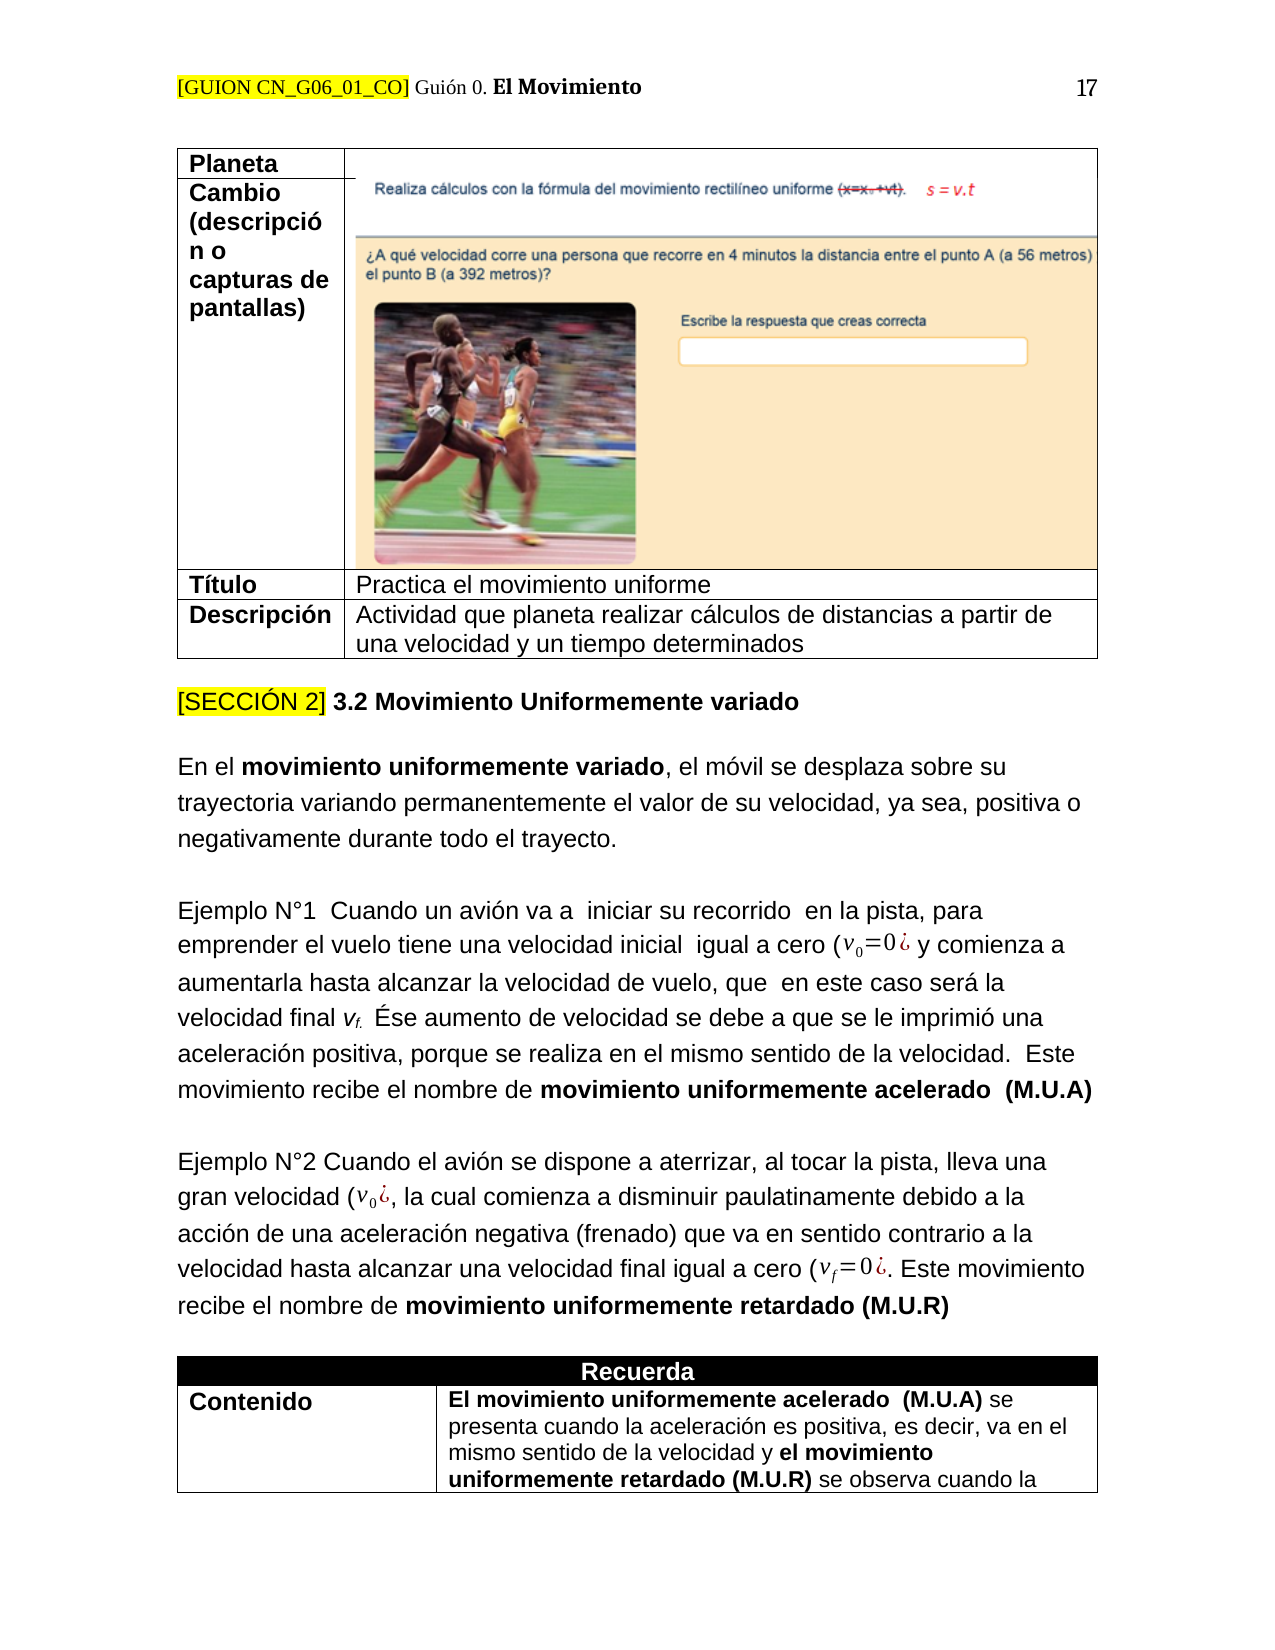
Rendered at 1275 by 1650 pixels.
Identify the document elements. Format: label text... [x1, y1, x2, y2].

table_cell [345, 179, 355, 569]
table_cell Contenido [178, 1386, 436, 1492]
table_cell Descripción [178, 600, 344, 657]
table_header Recuerda [178, 1357, 1097, 1385]
text Ejemplo N°2 Cuando el avión se dispone a aterrizar, al tocar la pista, lleva una gran velocidad (, la cual comienza a disminuir paulatinamente debido a la acción de una aceleración negativa (frenado) que va en sentido contrario a la velocidad hasta alcanzar una velocidad final igual a cero (. Este movimiento recibe el nombre de movimiento uniformemente retardado (M.U.R) [177, 1140, 1098, 1320]
table_cell Actividad que planeta realizar cálculos de distancias a partir de una velocidad y un tiempo determinados [345, 600, 1097, 657]
text [SECCIÓN 2] 3.2 Movimiento Uniformemente variado [326, 687, 1098, 716]
picture [355, 178, 1098, 569]
text Ejemplo N°1 Cuando un avión va a iniciar su recorrido en la pista, para emprender el vuelo tiene una velocidad inicial igual a cero ( y comienza a aumentarla hasta alcanzar la velocidad de vuelo, que en este caso será la velocidad final vf. Ése aumento de velocidad se debe a que se le imprimió una aceleración positiva, porque se realiza en el mismo sentido de la velocidad. Este movimiento recibe el nombre de movimiento uniformemente acelerado (M.U.A) [177, 888, 1098, 1104]
table_cell Practica el movimiento uniforme [345, 570, 1097, 599]
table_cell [345, 149, 1097, 177]
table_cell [178, 149, 344, 177]
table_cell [437, 1386, 1097, 1492]
table_cell Cambio (descripción o capturas de pantallas) [178, 179, 344, 569]
text En el movimiento uniformemente variado, el móvil se desplaza sobre su trayectoria variando permanentemente el valor de su velocidad, ya sea, positiva o negativamente durante todo el trayecto. [177, 745, 1098, 852]
table_cell Título [178, 570, 344, 599]
